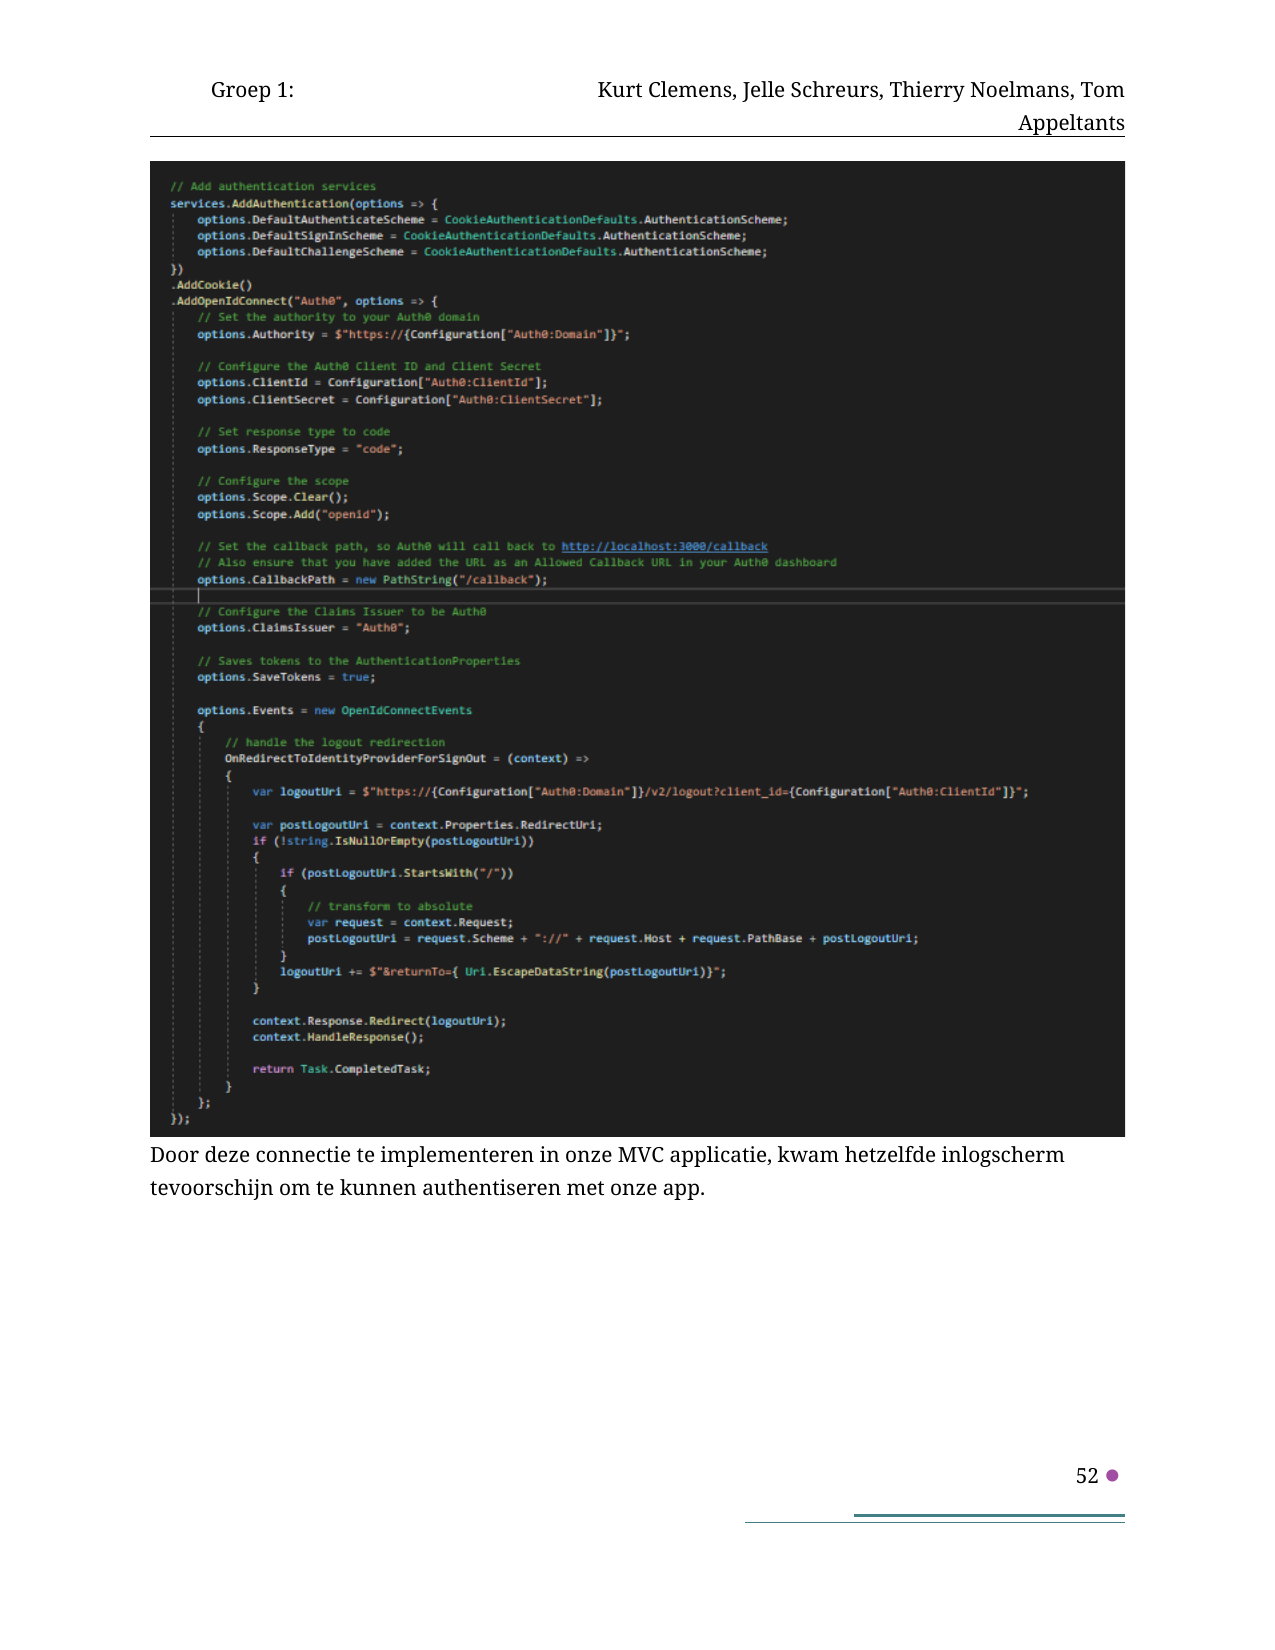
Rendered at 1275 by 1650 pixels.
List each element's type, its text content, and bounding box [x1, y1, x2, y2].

text Door deze connectie te implementeren in onze MVC applicatie, kwam hetzelfde inlogscherm tevoorschijn om te kunnen authentiseren met onze app. [150, 1137, 1125, 1202]
picture [150, 161, 1125, 1137]
